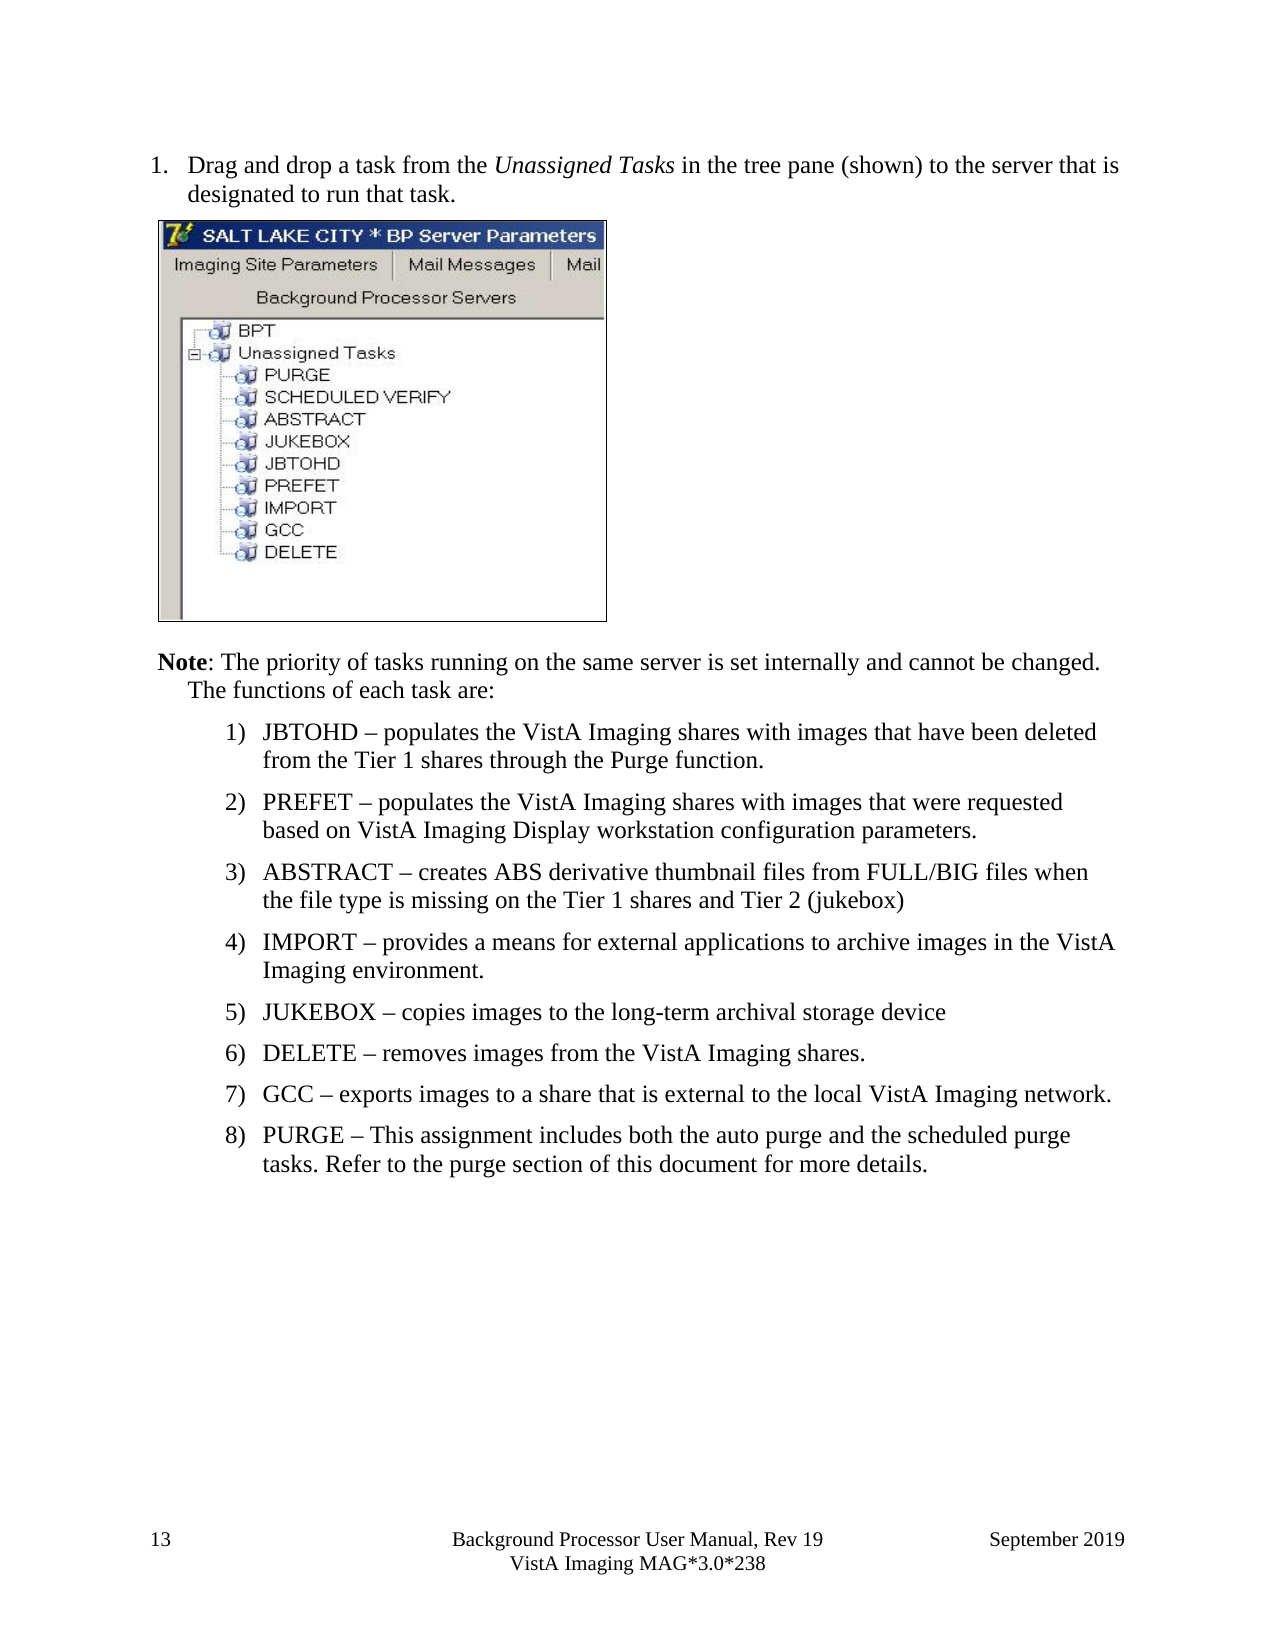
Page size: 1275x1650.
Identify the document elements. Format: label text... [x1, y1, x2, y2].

list DELETE – removes images from the VistA Imaging shares. [225, 1038, 1125, 1067]
list IMPORT – provides a means for external applications to archive images in the VistA Imaging environment. [225, 927, 1125, 984]
text Note: The priority of tasks running on the same server is set internally and cannot be changed. The functions of each task are: [157, 647, 1125, 704]
list PREFET – populates the VistA Imaging shares with images that were requested based on VistA Imaging Display workstation configuration parameters. [225, 787, 1125, 844]
picture [159, 221, 606, 621]
list ABSTRACT – creates ABS derivative thumbnail files from FULL/BIG files when the file type is missing on the Tier 1 shares and Tier 2 (jukebox) [225, 857, 1125, 914]
list JUKEBOX – copies images to the long-term archival storage device [225, 997, 1125, 1026]
list GCC – exports images to a share that is external to the local VistA Imaging network. [225, 1079, 1125, 1108]
list Drag and drop a task from the Unassigned Tasks in the tree pane (shown) to the server that is designated to run that task. [150, 150, 1125, 207]
list PURGE – This assignment includes both the auto purge and the scheduled purge tasks. Refer to the purge section of this document for more details. [225, 1121, 1125, 1178]
list JBTOHD – populates the VistA Imaging shares with images that have been deleted from the Tier 1 shares through the Purge function. [225, 717, 1125, 774]
